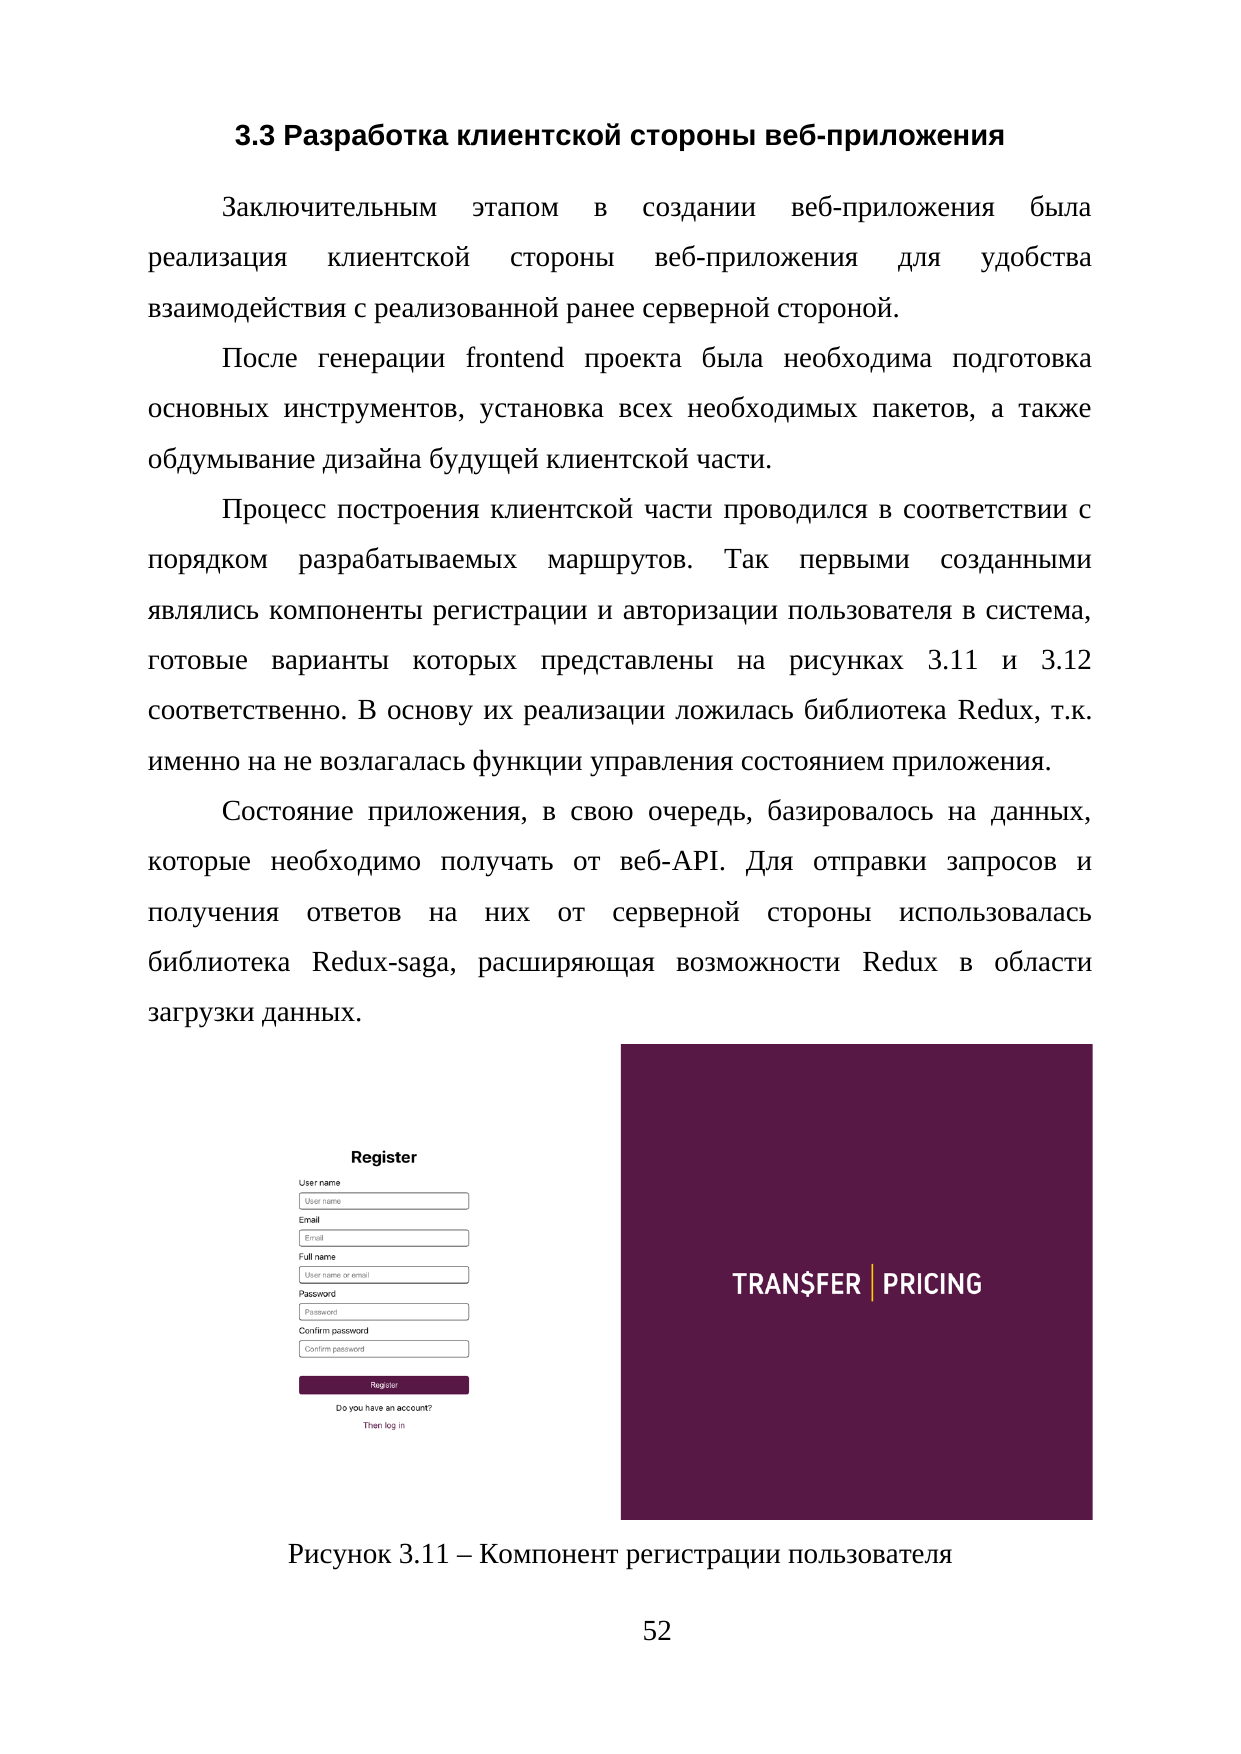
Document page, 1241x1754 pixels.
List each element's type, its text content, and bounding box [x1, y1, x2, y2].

text Заключительным этапом в создании веб-приложения была реализация клиентской стороны веб-приложения для удобства взаимодействия с реализованной ранее серверной стороной. [148, 189, 1092, 323]
text После генерации frontend проекта была необходима подготовка основных инструментов, установка всех необходимых пакетов, а также обдумывание дизайна будущей клиентской части. [148, 340, 1092, 474]
picture [147, 1044, 1093, 1520]
text Процесс построения клиентской части проводился в соответствии с порядком разрабатываемых маршрутов. Так первыми созданными являлись компоненты регистрации и авторизации пользователя в система, готовые варианты которых представлены на рисунках 3.11 и 3.12 соответственно. В основу их реализации ложилась библиотека Redux, т.к. именно на не возлагалась функции управления состоянием приложения. [148, 491, 1092, 776]
list 3.3 Разработка клиентской стороны веб-приложения [148, 118, 1092, 152]
text Состояние приложения, в свою очередь, базировалось на данных, которые необходимо получать от веб-API. Для отправки запросов и получения ответов на них от серверной стороны использовалась библиотека Redux-saga, расширяющая возможности Redux в области загрузки данных. [148, 793, 1092, 1028]
text Рисунок 3.11 – Компонент регистрации пользователя [148, 1536, 1092, 1570]
